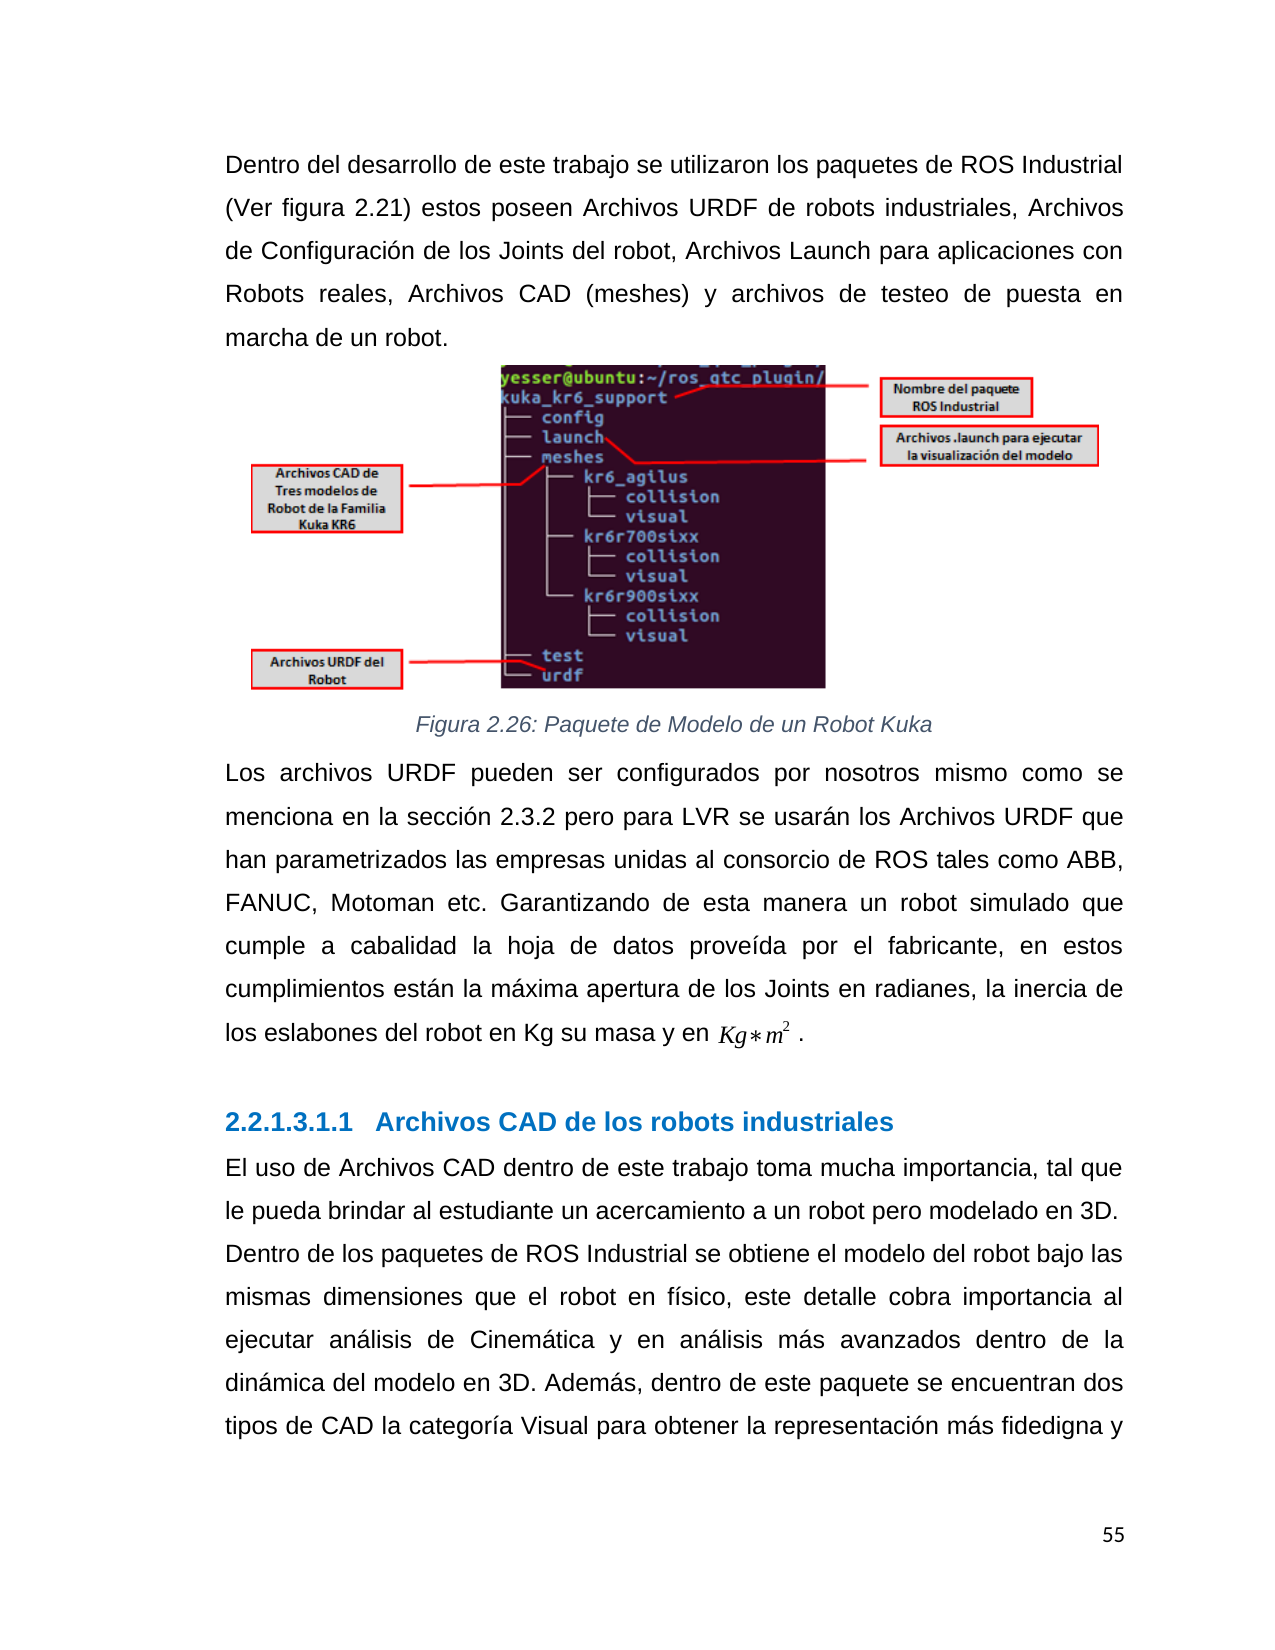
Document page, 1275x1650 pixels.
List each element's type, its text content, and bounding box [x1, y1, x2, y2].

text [225, 1239, 1125, 1440]
text Figura 2.26: Paquete de Modelo de un Robot Kuka [225, 711, 1125, 737]
text Los archivos URDF pueden ser configurados por nosotros mismo como se menciona en la sección 2.3.2 pero para LVR se usarán los Archivos URDF que han parametrizados las empresas unidas al consorcio de ROS tales como ABB, FANUC, Motoman etc. Garantizando de esta manera un robot simulado que cumple a cabalidad la hoja de datos proveída por el fabricante, en estos cumplimientos están la máxima apertura de los Joints en radianes, la inercia de los eslabones del robot en Kg su masa y en . [225, 758, 1125, 1048]
text El uso de Archivos CAD dentro de este trabajo toma mucha importancia, tal que le pueda brindar al estudiante un acercamiento a un robot pero modelado en 3D. [225, 1153, 1125, 1224]
list Archivos CAD de los robots industriales [225, 1106, 1125, 1137]
picture [251, 365, 1099, 698]
text Dentro del desarrollo de este trabajo se utilizaron los paquetes de ROS Industrial (Ver figura 2.21) estos poseen Archivos URDF de robots industriales, Archivos de Configuración de los Joints del robot, Archivos Launch para aplicaciones con Robots reales, Archivos CAD (meshes) y archivos de testeo de puesta en marcha de un robot. [225, 150, 1125, 351]
